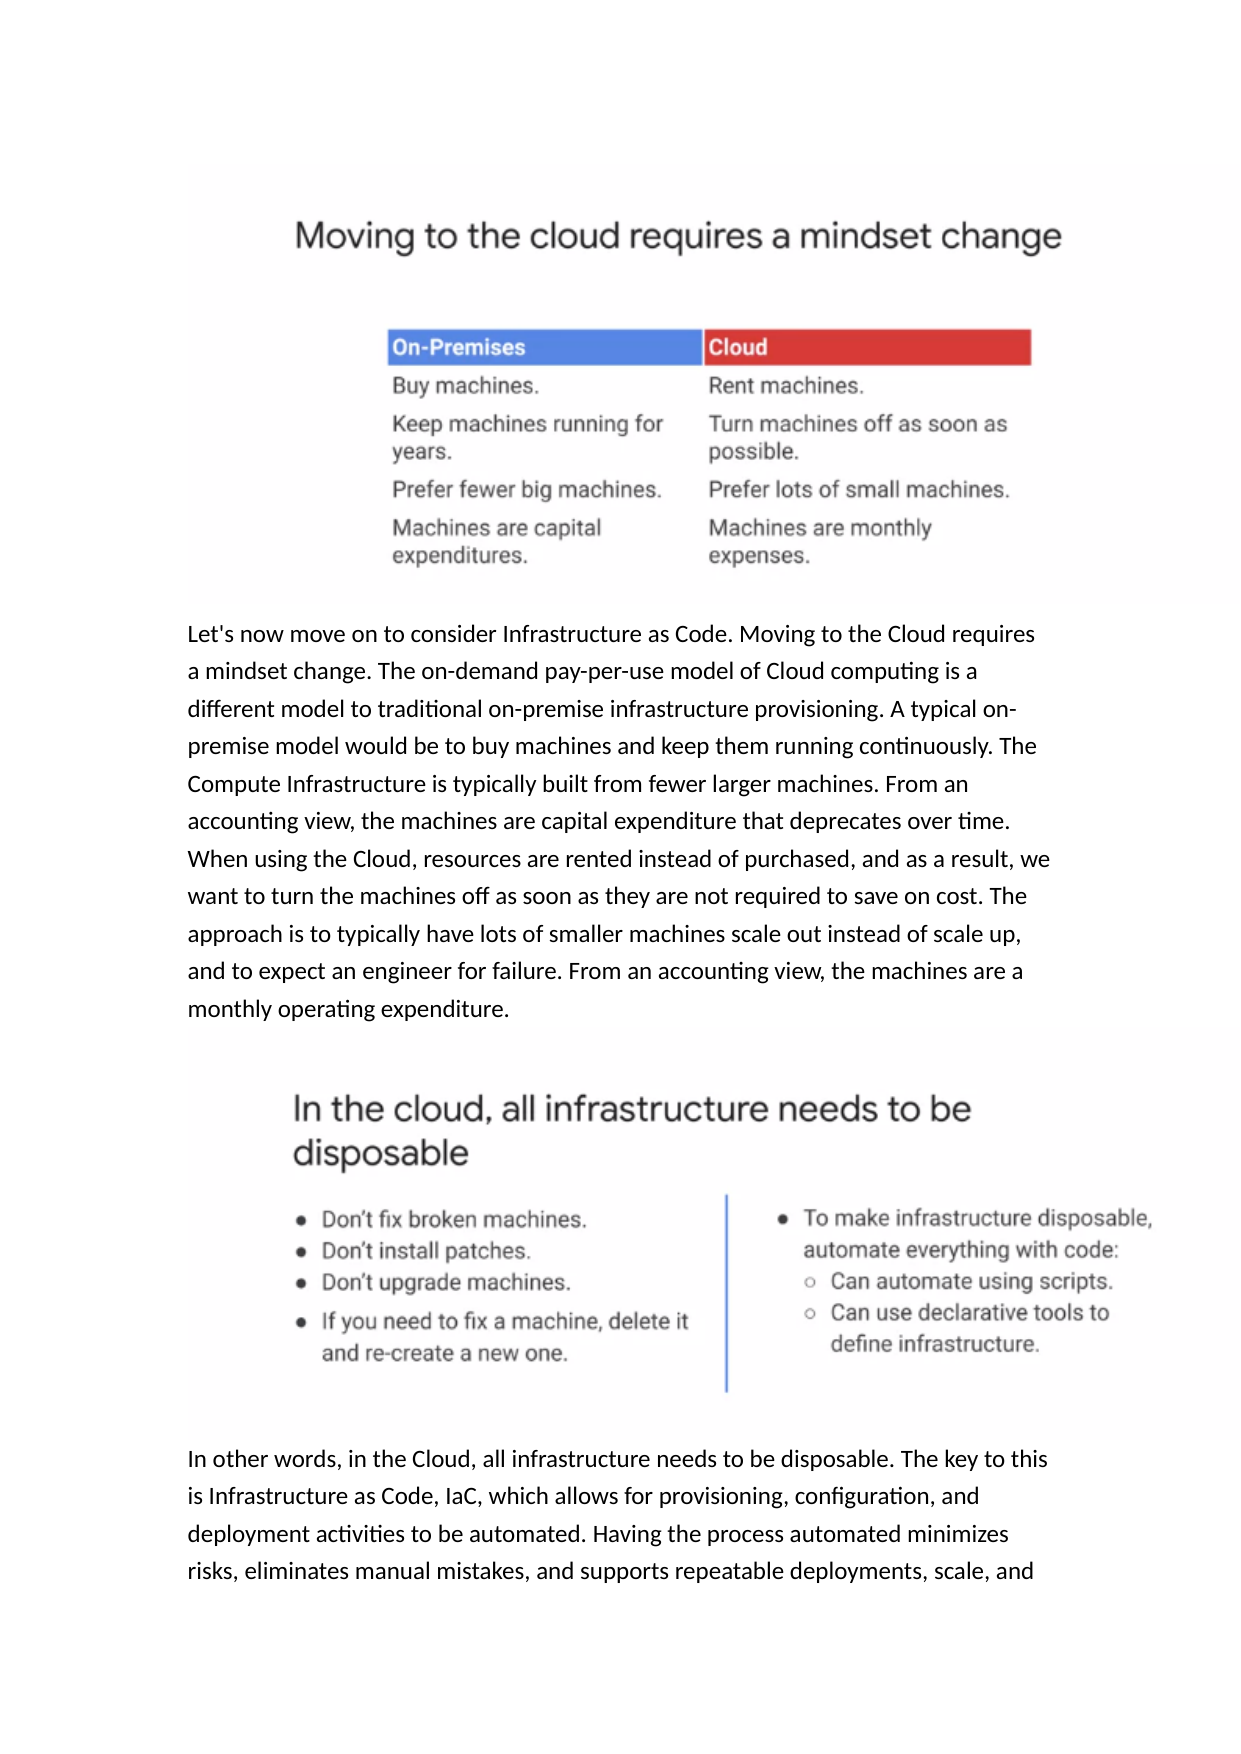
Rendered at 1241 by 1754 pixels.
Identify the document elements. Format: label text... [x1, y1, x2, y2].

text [187, 1440, 1053, 1589]
text Let's now move on to consider Infrastructure as Code. Moving to the Cloud requires a mindset change. The on-demand pay-per-use model of Cloud computing is a different model to traditional on-premise infrastructure provisioning. A typical on-premise model would be to buy machines and keep them running continuously. The Compute Infrastructure is typically built from fewer larger machines. From an accounting view, the machines are capital expenditure that deprecates over time. When using the Cloud, resources are rented instead of purchased, and as a result, we want to turn the machines off as soon as they are not required to save on cost. The approach is to typically have lots of smaller machines scale out instead of scale up, and to expect an engineer for failure. From an accounting view, the machines are a monthly operating expenditure. [187, 614, 1053, 1027]
picture [187, 1027, 1241, 1440]
picture [187, 164, 1241, 604]
